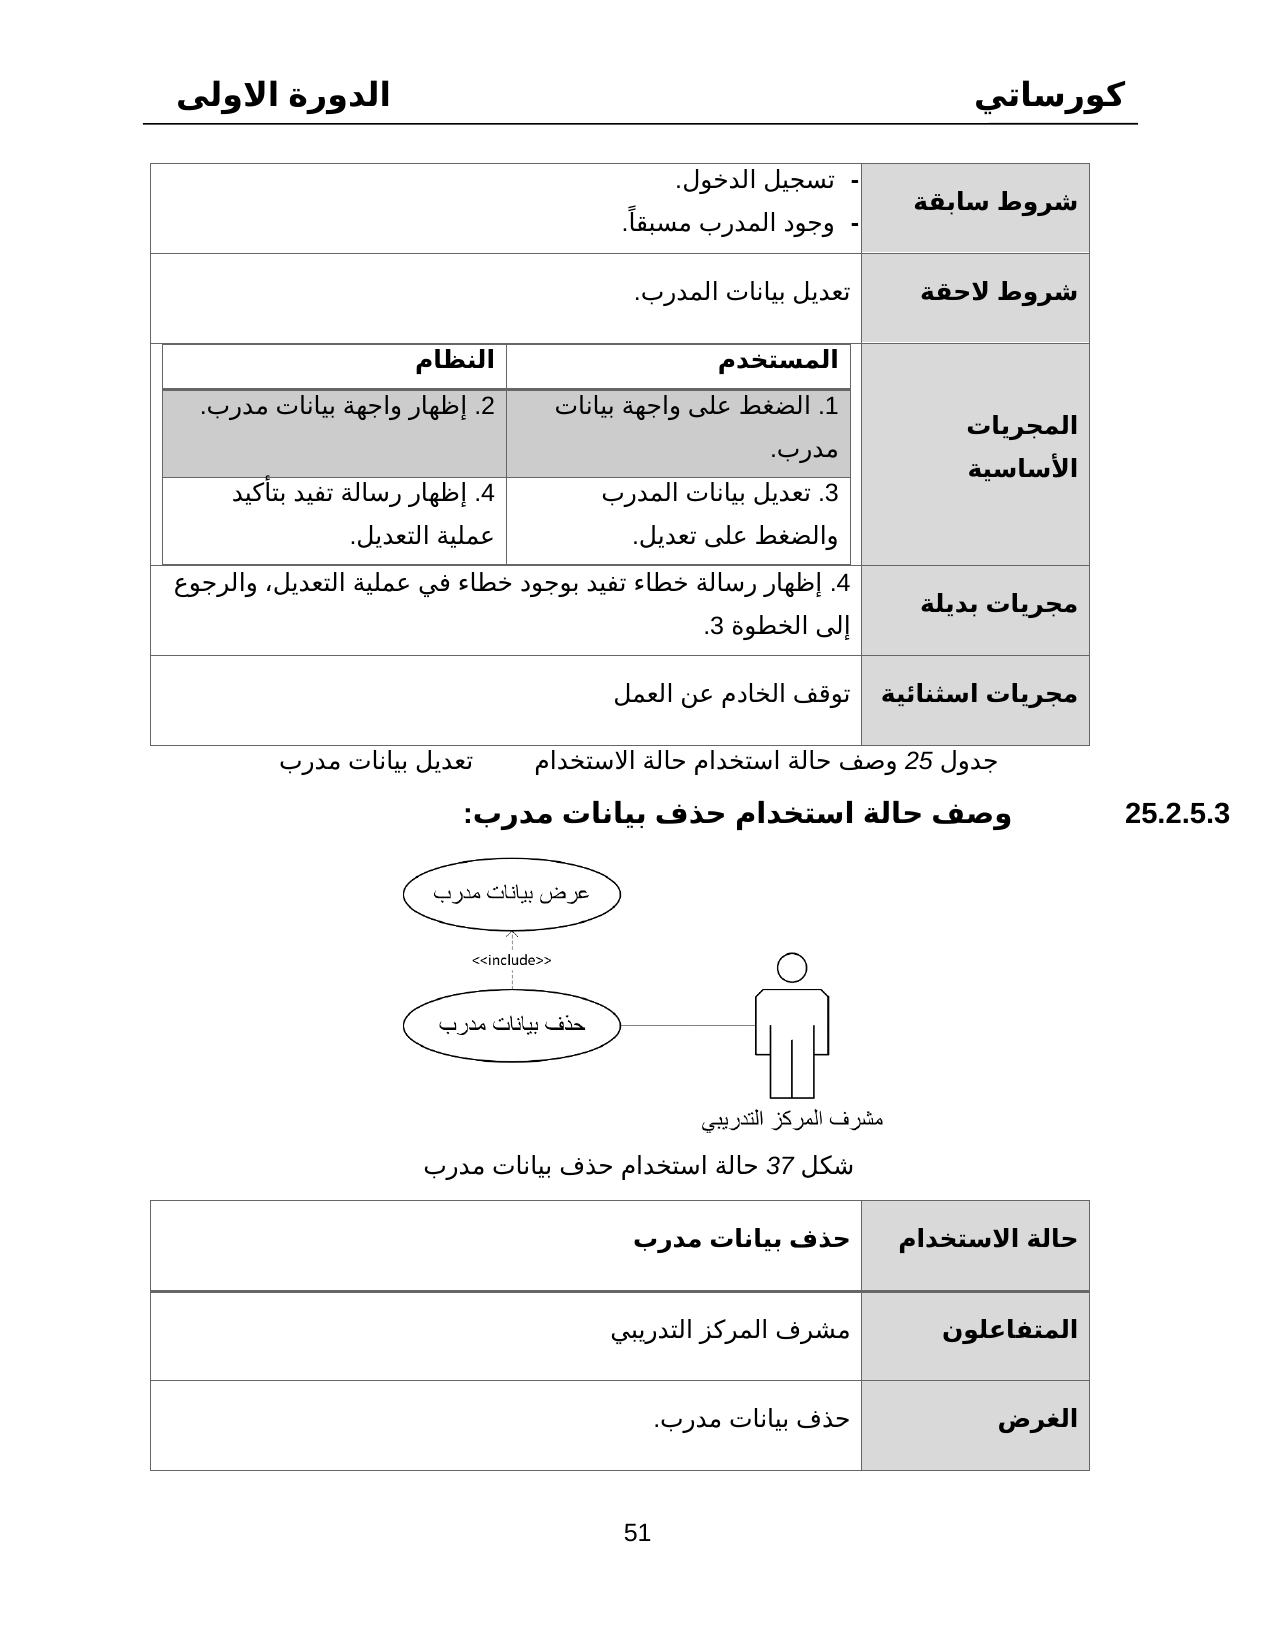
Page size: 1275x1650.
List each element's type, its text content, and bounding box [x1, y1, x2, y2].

table_cell [163, 478, 506, 564]
table_cell الغرض [862, 1381, 1089, 1470]
text جدول وصف حالة استخدام حالة الاستخدام تعديل بيانات مدرب [150, 746, 1125, 775]
table_cell [151, 344, 162, 565]
table_cell [851, 344, 861, 565]
table_cell 4. إظهار رسالة خطاء تفيد بوجود خطاء في عملية التعديل، والرجوع إلى الخطوة 3. [151, 566, 861, 655]
table_cell تسجيل الدخول. وجود المدرب مسبقاً. [151, 164, 861, 252]
table_header حالة الاستخدام [862, 1201, 1089, 1290]
text شكل حالة استخدام حذف بيانات مدرب [150, 1151, 1125, 1179]
table_cell شروط سابقة [862, 164, 1089, 252]
table_cell حذف بيانات مدرب. [151, 1381, 861, 1470]
table_cell مجريات بديلة [862, 566, 1089, 655]
picture [386, 846, 889, 1137]
table_cell المجريات الأساسية [862, 344, 1089, 565]
table_cell [507, 478, 850, 564]
table_cell [163, 345, 506, 388]
subtitle وصف حالة استخدام حذف بيانات مدرب: [150, 796, 1125, 829]
table_cell توقف الخادم عن العمل [151, 656, 861, 745]
table_cell شروط لاحقة [862, 254, 1089, 342]
table_cell [507, 345, 850, 388]
table_cell مجريات اسثنائية [862, 656, 1089, 745]
table_cell مشرف المركز التدريبي [151, 1293, 861, 1380]
table_cell المتفاعلون [862, 1293, 1089, 1380]
table_cell تعديل بيانات المدرب. [151, 254, 861, 342]
table_header حذف بيانات مدرب [151, 1201, 861, 1290]
